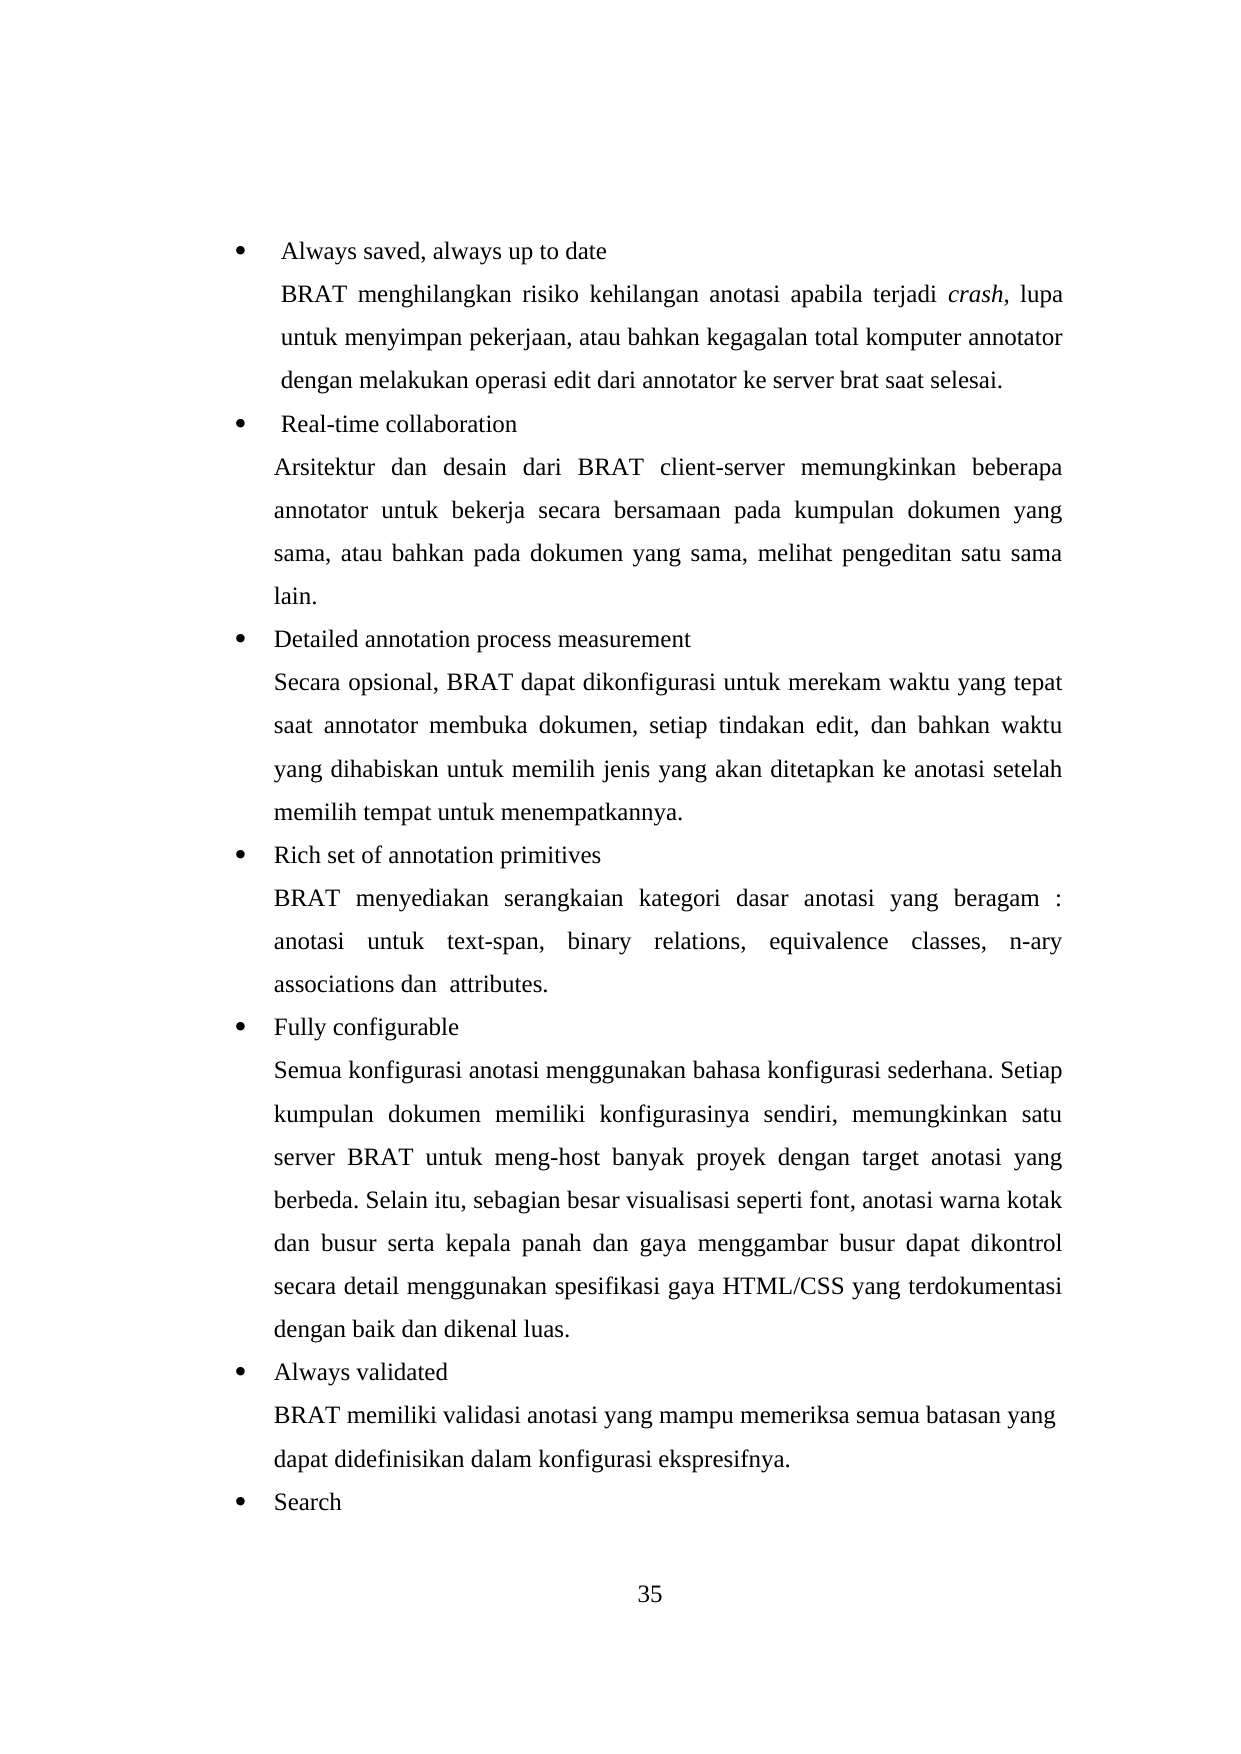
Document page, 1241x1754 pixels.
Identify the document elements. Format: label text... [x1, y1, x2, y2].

list BRAT memiliki validasi anotasi yang mampu memeriksa semua batasan yang dapat didefinisikan dalam konfigurasi ekspresifnya. [274, 1401, 1063, 1472]
list Always saved, always up to date [236, 236, 1063, 265]
list Fully configurable [236, 1012, 1063, 1041]
list Arsitektur dan desain dari BRAT client-server memungkinkan beberapa annotator untuk bekerja secara bersamaan pada kumpulan dokumen yang sama, atau bahkan pada dokumen yang sama, melihat pengeditan satu sama lain. [274, 452, 1063, 610]
list BRAT menghilangkan risiko kehilangan anotasi apabila terjadi crash, lupa untuk menyimpan pekerjaan, atau bahkan kegagalan total komputer annotator dengan melakukan operasi edit dari annotator ke server brat saat selesai. [281, 279, 1063, 394]
list Detailed annotation process measurement [236, 624, 1063, 653]
list Semua konfigurasi anotasi menggunakan bahasa konfigurasi sederhana. Setiap kumpulan dokumen memiliki konfigurasinya sendiri, memungkinkan satu server BRAT untuk meng-host banyak proyek dengan target anotasi yang berbeda. Selain itu, sebagian besar visualisasi seperti font, anotasi warna kotak dan busur serta kepala panah dan gaya menggambar busur dapat dikontrol secara detail menggunakan spesifikasi gaya HTML/CSS yang terdokumentasi dengan baik dan dikenal luas. [274, 1056, 1063, 1343]
list Search [236, 1487, 1063, 1516]
list Always validated [236, 1357, 1063, 1386]
list BRAT menyediakan serangkaian kategori dasar anotasi yang beragam : anotasi untuk text-span, binary relations, equivalence classes, n-ary associations dan attributes. [274, 883, 1063, 998]
list Rich set of annotation primitives [236, 840, 1063, 869]
list Secara opsional, BRAT dapat dikonfigurasi untuk merekam waktu yang tepat saat annotator membuka dokumen, setiap tindakan edit, dan bahkan waktu yang dihabiskan untuk memilih jenis yang akan ditetapkan ke anotasi setelah memilih tempat untuk menempatkannya. [274, 667, 1063, 826]
list Real-time collaboration [236, 409, 1063, 437]
